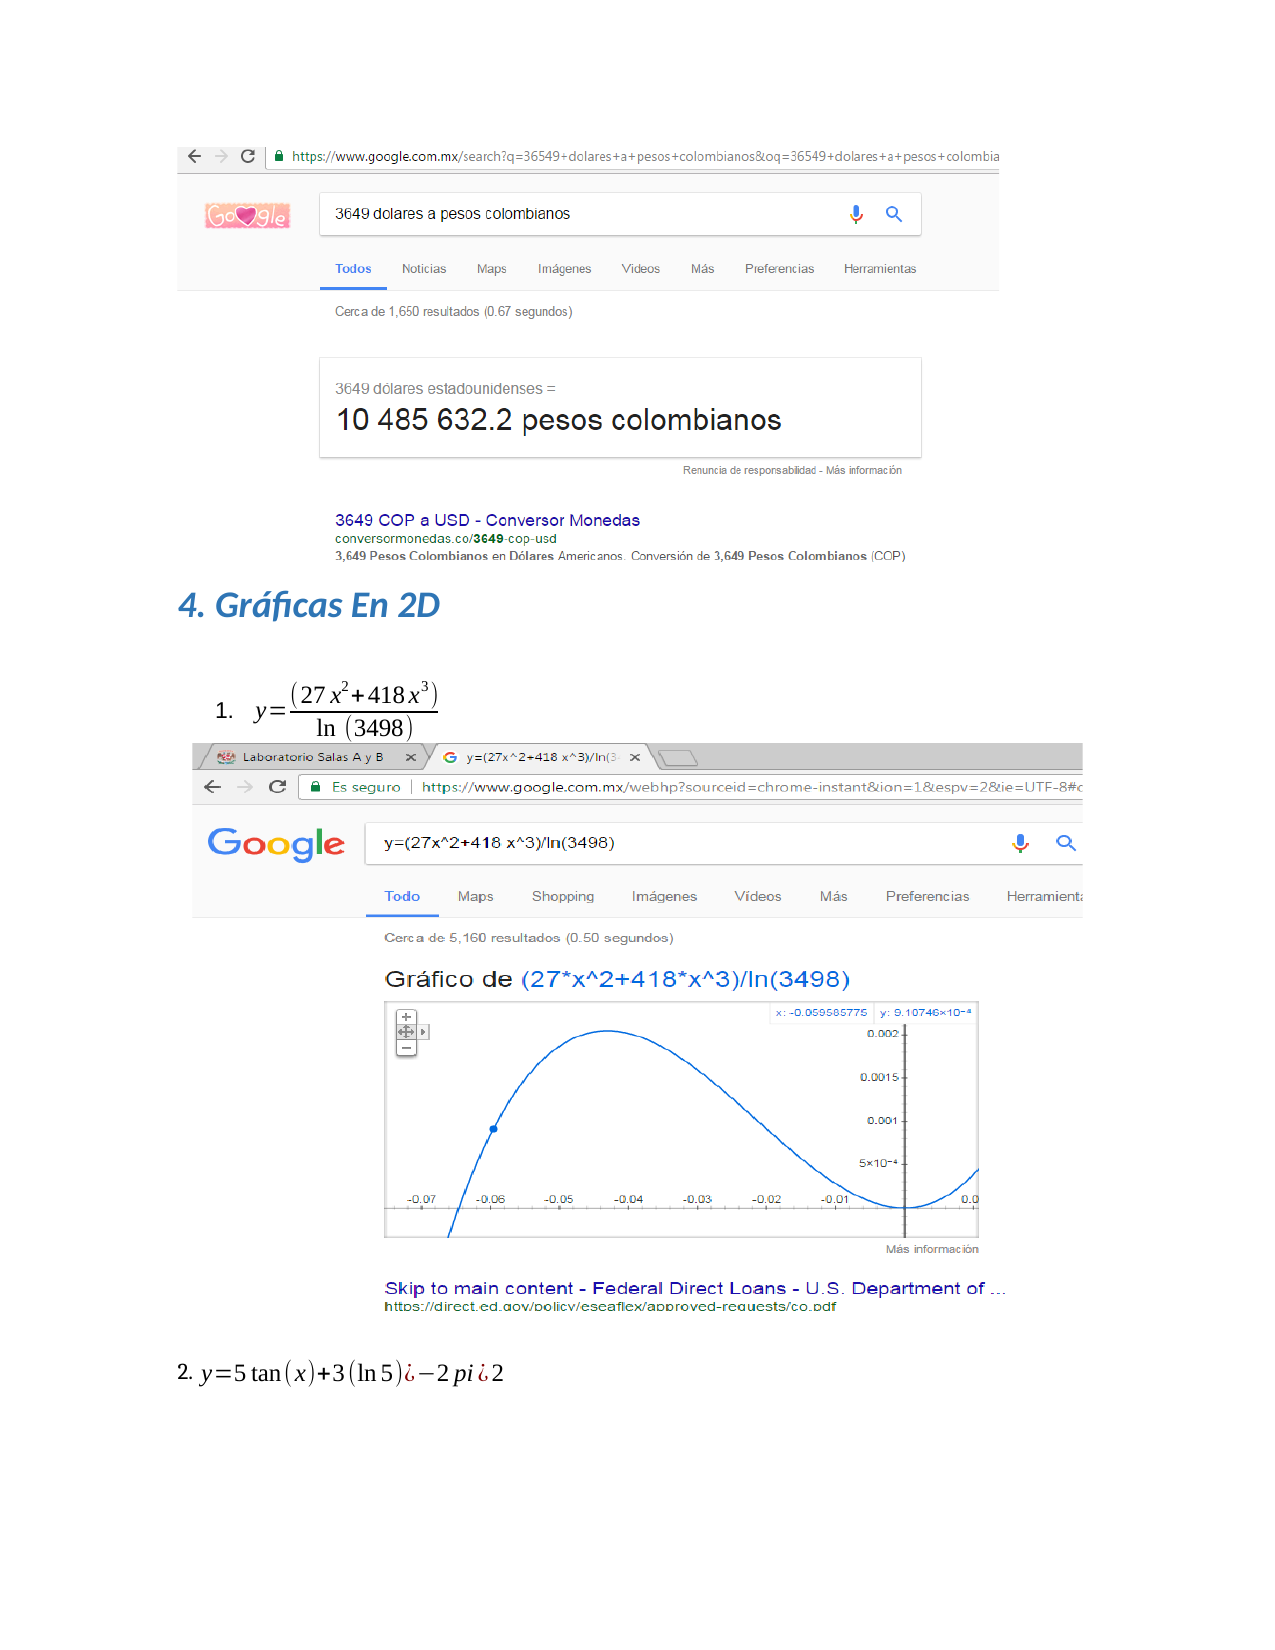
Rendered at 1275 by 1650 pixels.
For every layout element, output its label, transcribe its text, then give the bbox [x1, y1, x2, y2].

picture [177, 147, 1000, 562]
text 2. [177, 1357, 1098, 1387]
picture [192, 743, 1083, 1311]
subtitle 4. Gráficas En 2D [177, 581, 1098, 626]
